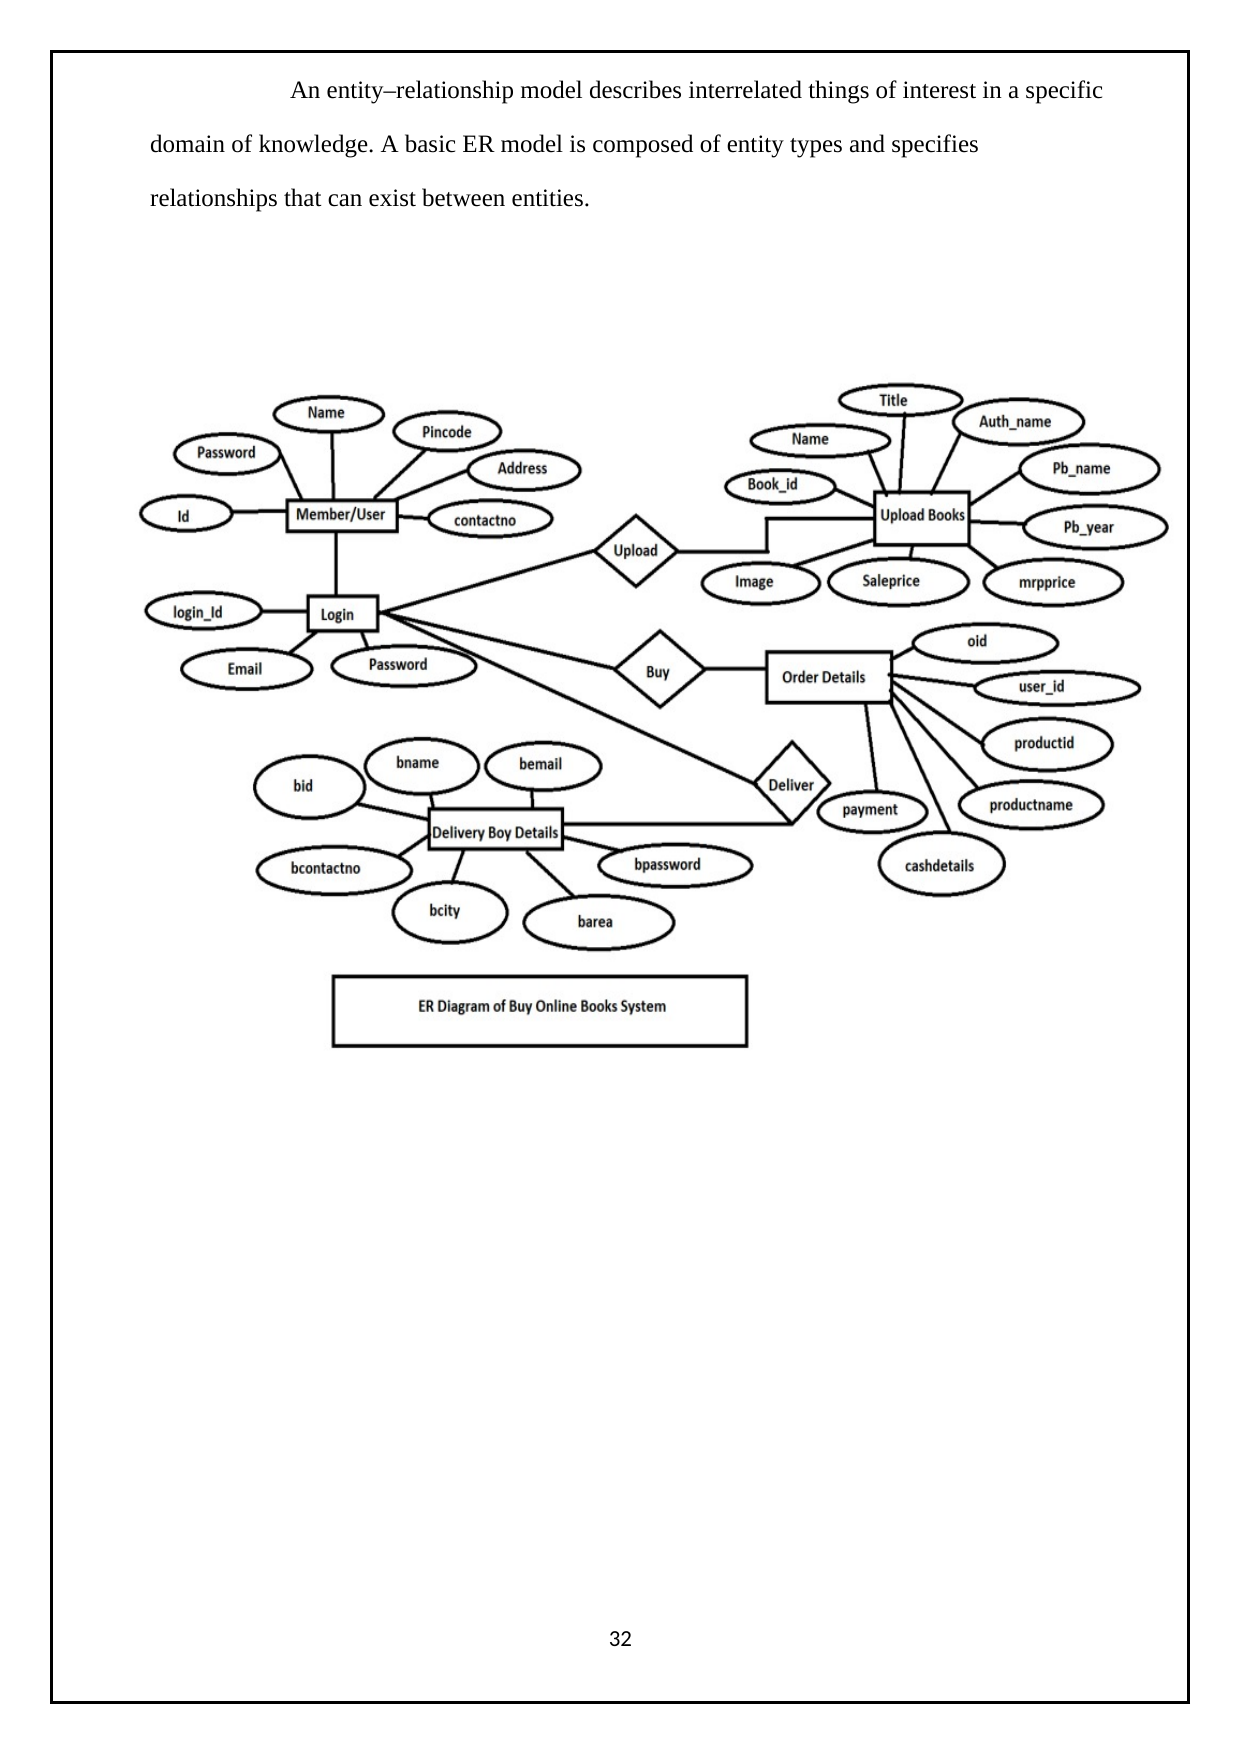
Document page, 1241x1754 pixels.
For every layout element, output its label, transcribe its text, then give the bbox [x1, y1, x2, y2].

text An entity–relationship model describes interrelated things of interest in a specific [290, 75, 1165, 104]
text domain of knowledge. A basic ER model is composed of entity types and specifies [75, 129, 1165, 158]
text relationships that can exist between entities. [75, 183, 1165, 211]
picture [75, 344, 1184, 1119]
